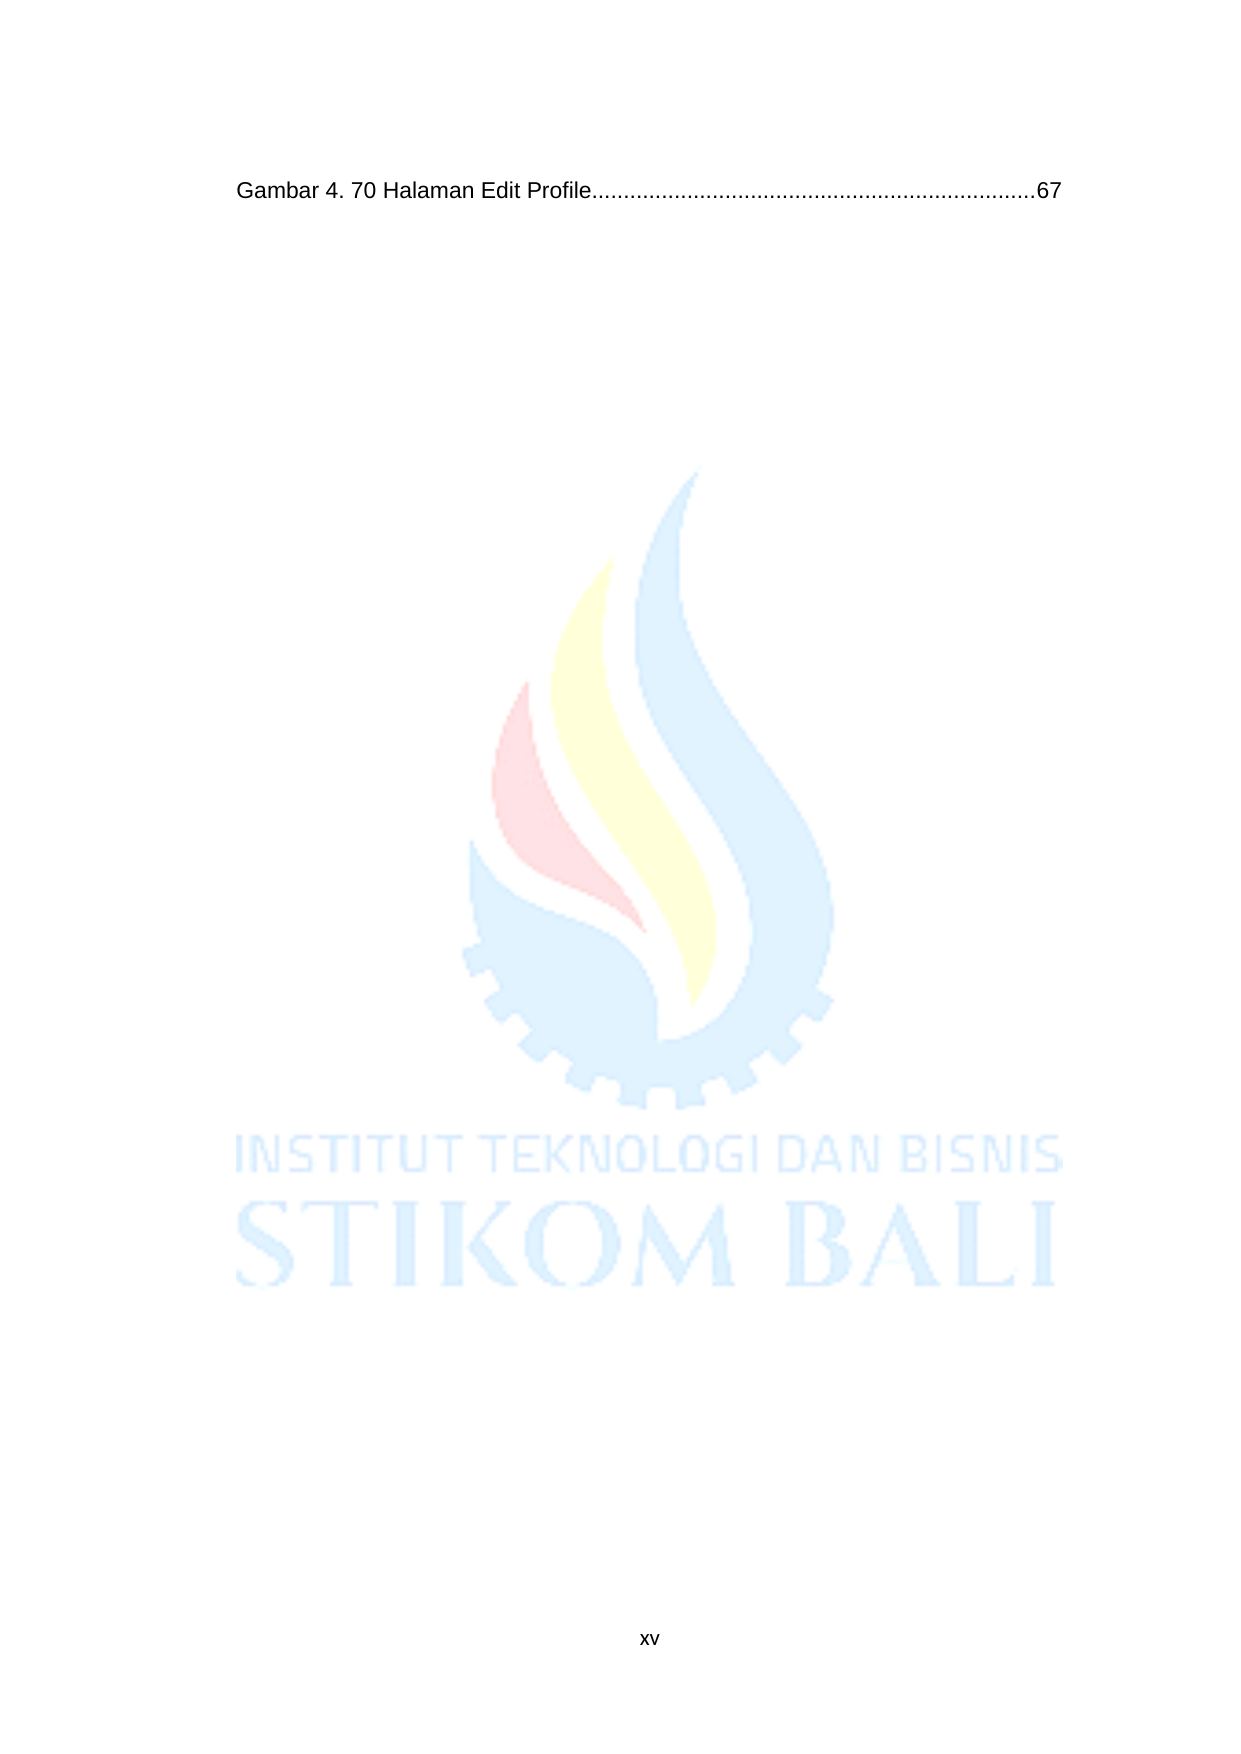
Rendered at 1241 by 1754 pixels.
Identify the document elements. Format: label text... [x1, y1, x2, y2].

text Gambar 4. 70 Halaman Edit Profile 67 [236, 177, 1063, 203]
